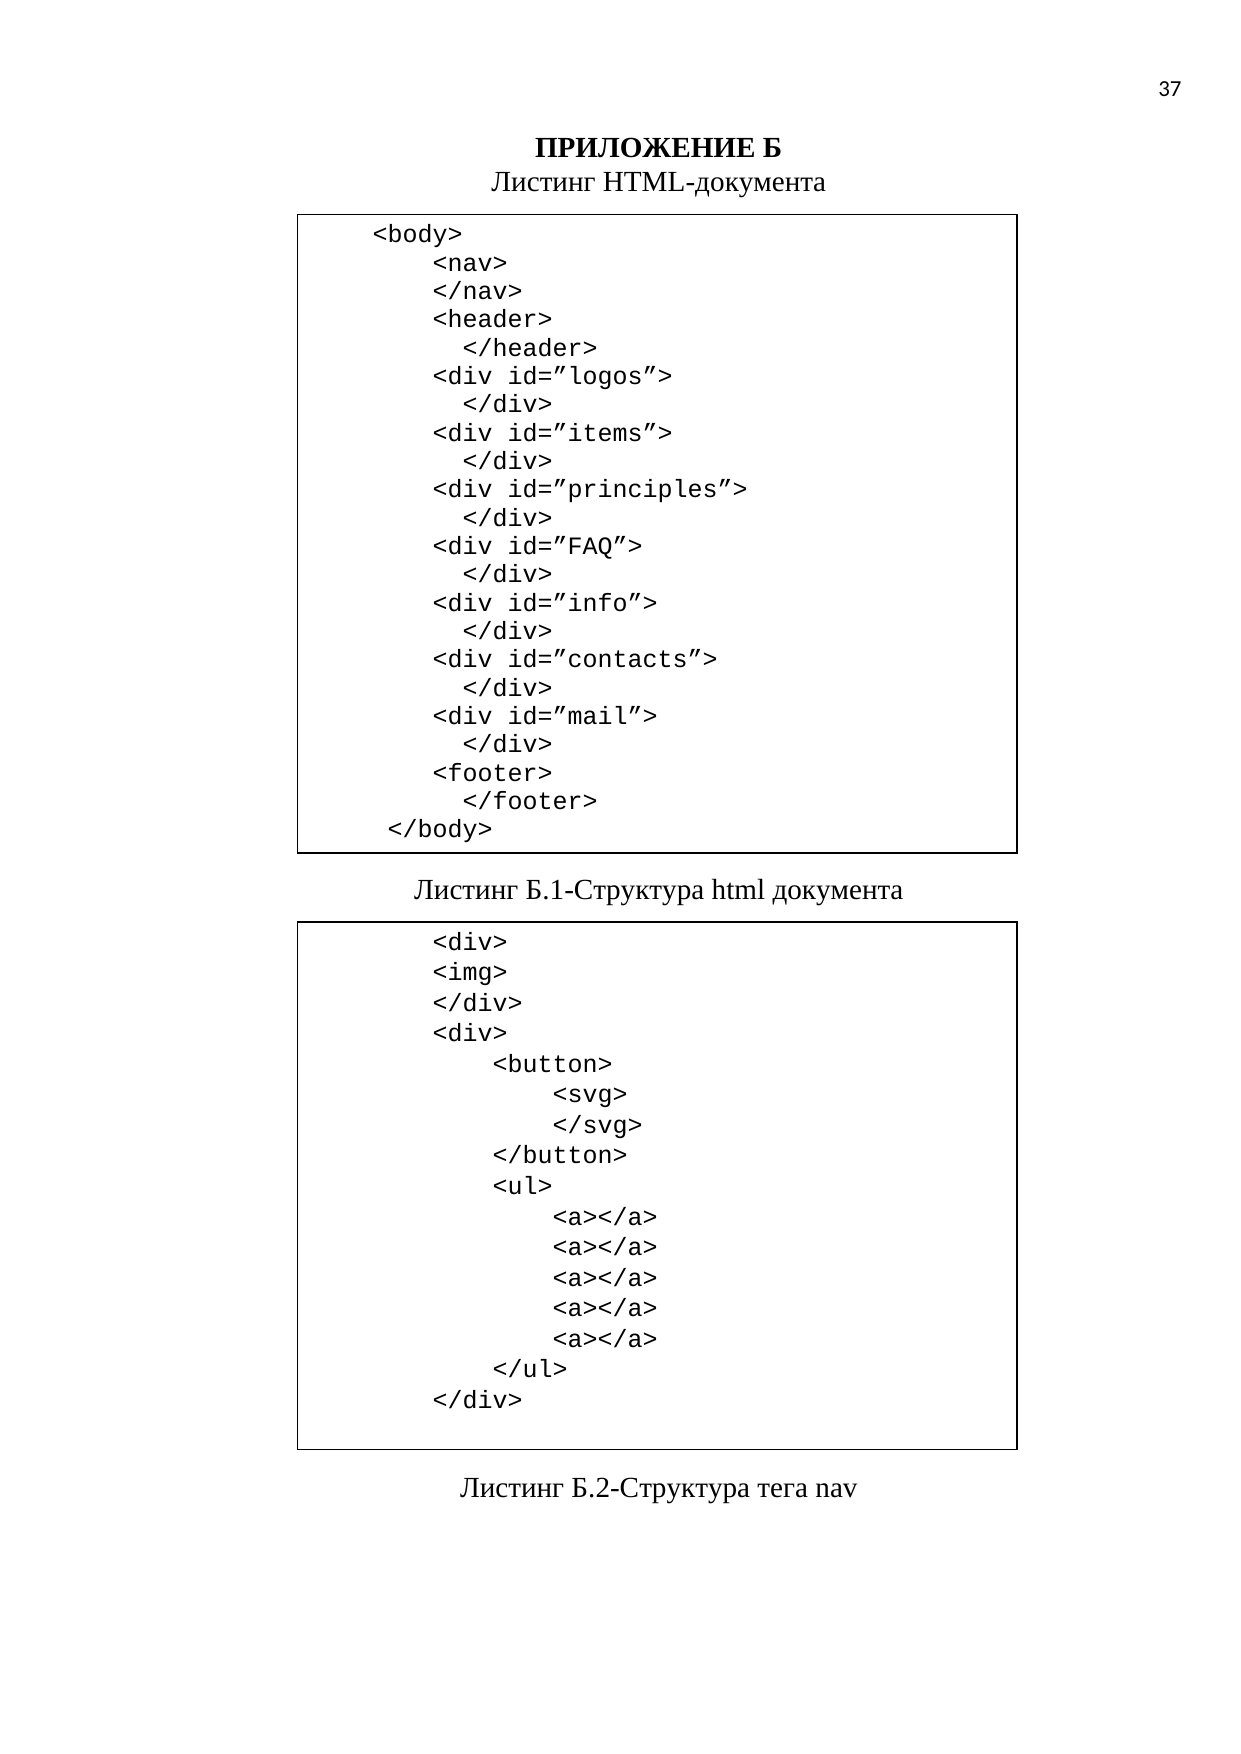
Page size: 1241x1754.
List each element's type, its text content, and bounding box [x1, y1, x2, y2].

text Листинг Б.1-Структура html документа [136, 872, 1181, 905]
text Листинг HTML-документа [136, 164, 1181, 198]
text ПРИЛОЖЕНИЕ Б [136, 131, 1181, 164]
text Листинг Б.2-Структура тега nav [136, 1470, 1181, 1503]
